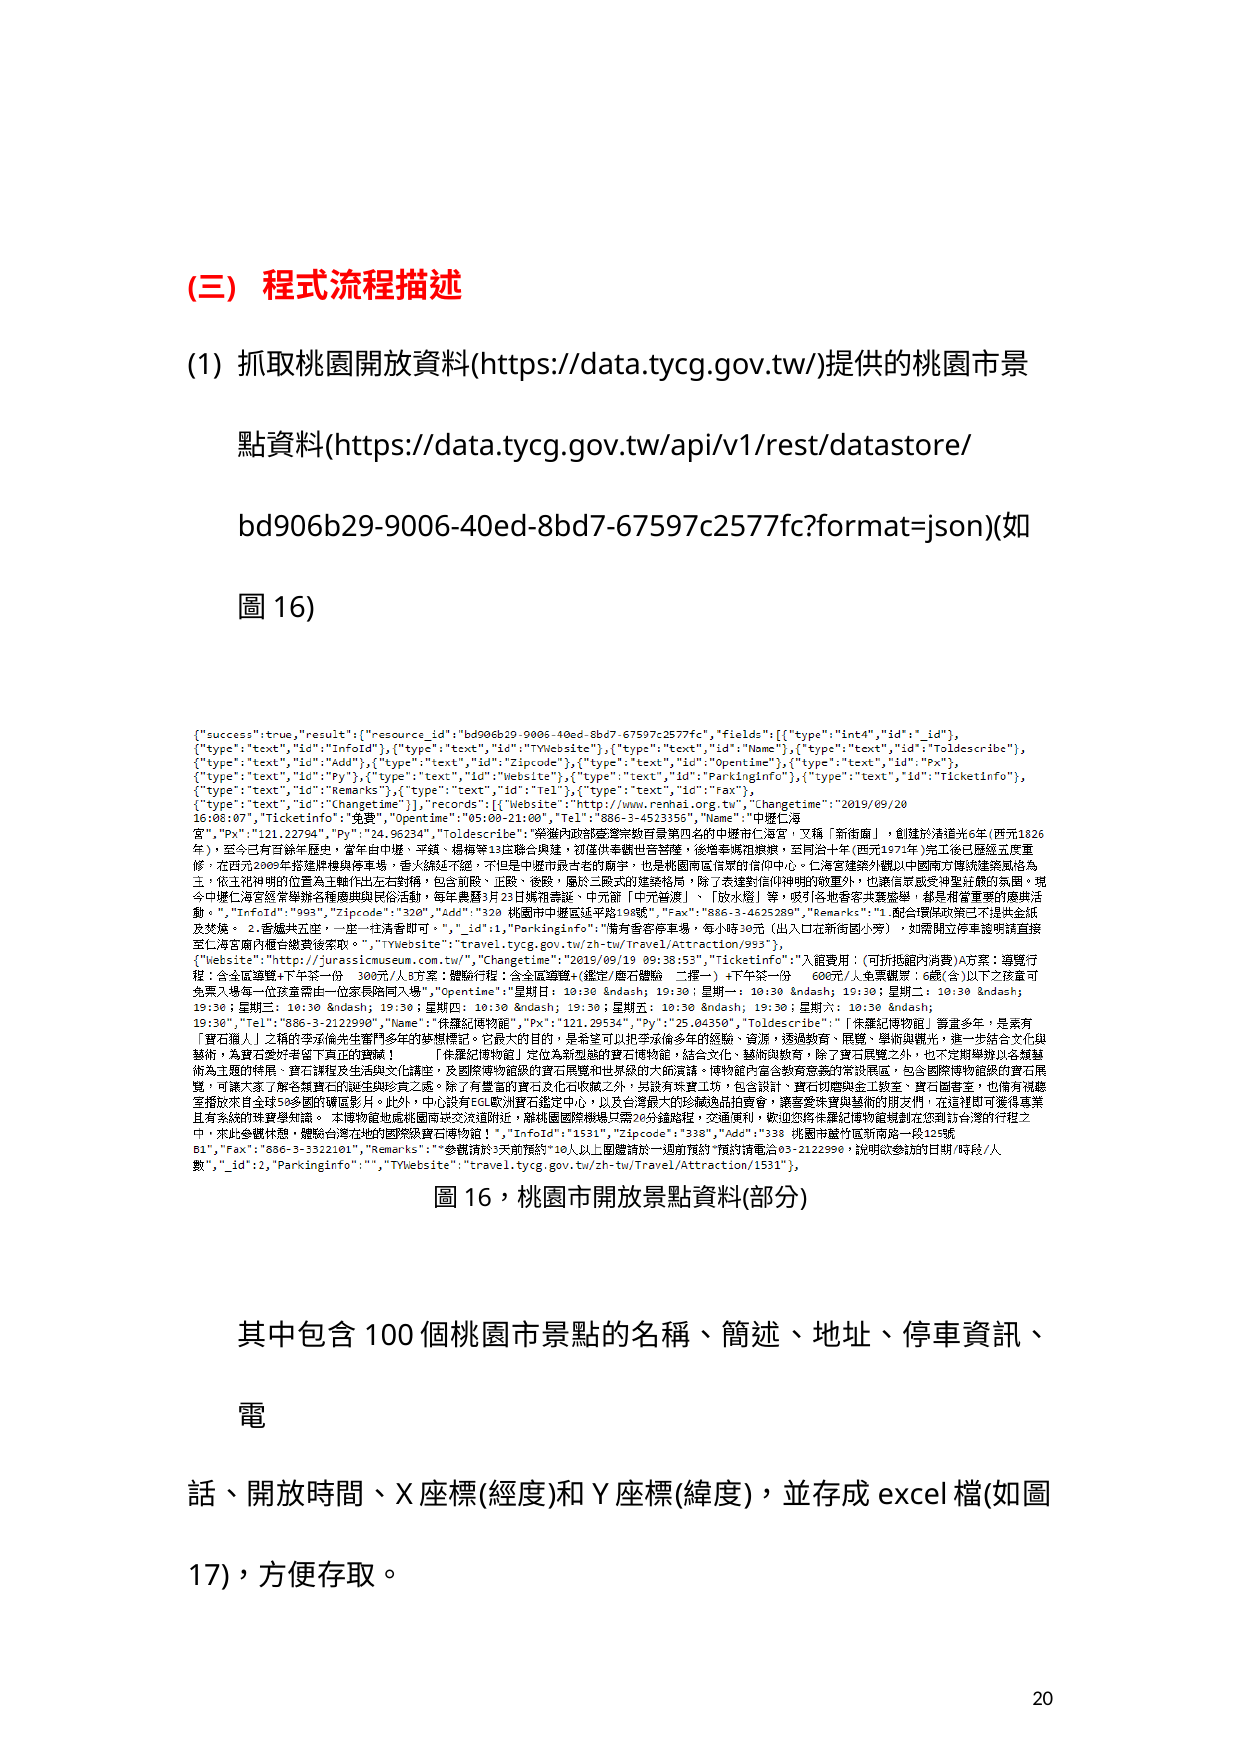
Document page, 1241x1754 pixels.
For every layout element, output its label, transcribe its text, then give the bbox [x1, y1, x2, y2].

list 抓取桃園開放資料(https://data.tycg.gov.tw/)提供的桃園市景點資料(https://data.tycg.gov.tw/api/v1/rest/datastore/bd906b29-9006-40ed-8bd7-67597c2577fc?format=json)(如圖16) [187, 325, 1053, 642]
text 圖16，桃園市開放景點資料(部分) [187, 1176, 1053, 1214]
picture [187, 723, 1053, 1173]
list 程式流程描述 [187, 246, 1053, 321]
text 其中包含100個桃園市景點的名稱、簡述、地址、停車資訊、電 [237, 1295, 1053, 1451]
text 話、開放時間、X座標(經度)和Y座標(緯度)，並存成excel檔(如圖17)，方便存取。 [187, 1454, 1053, 1610]
